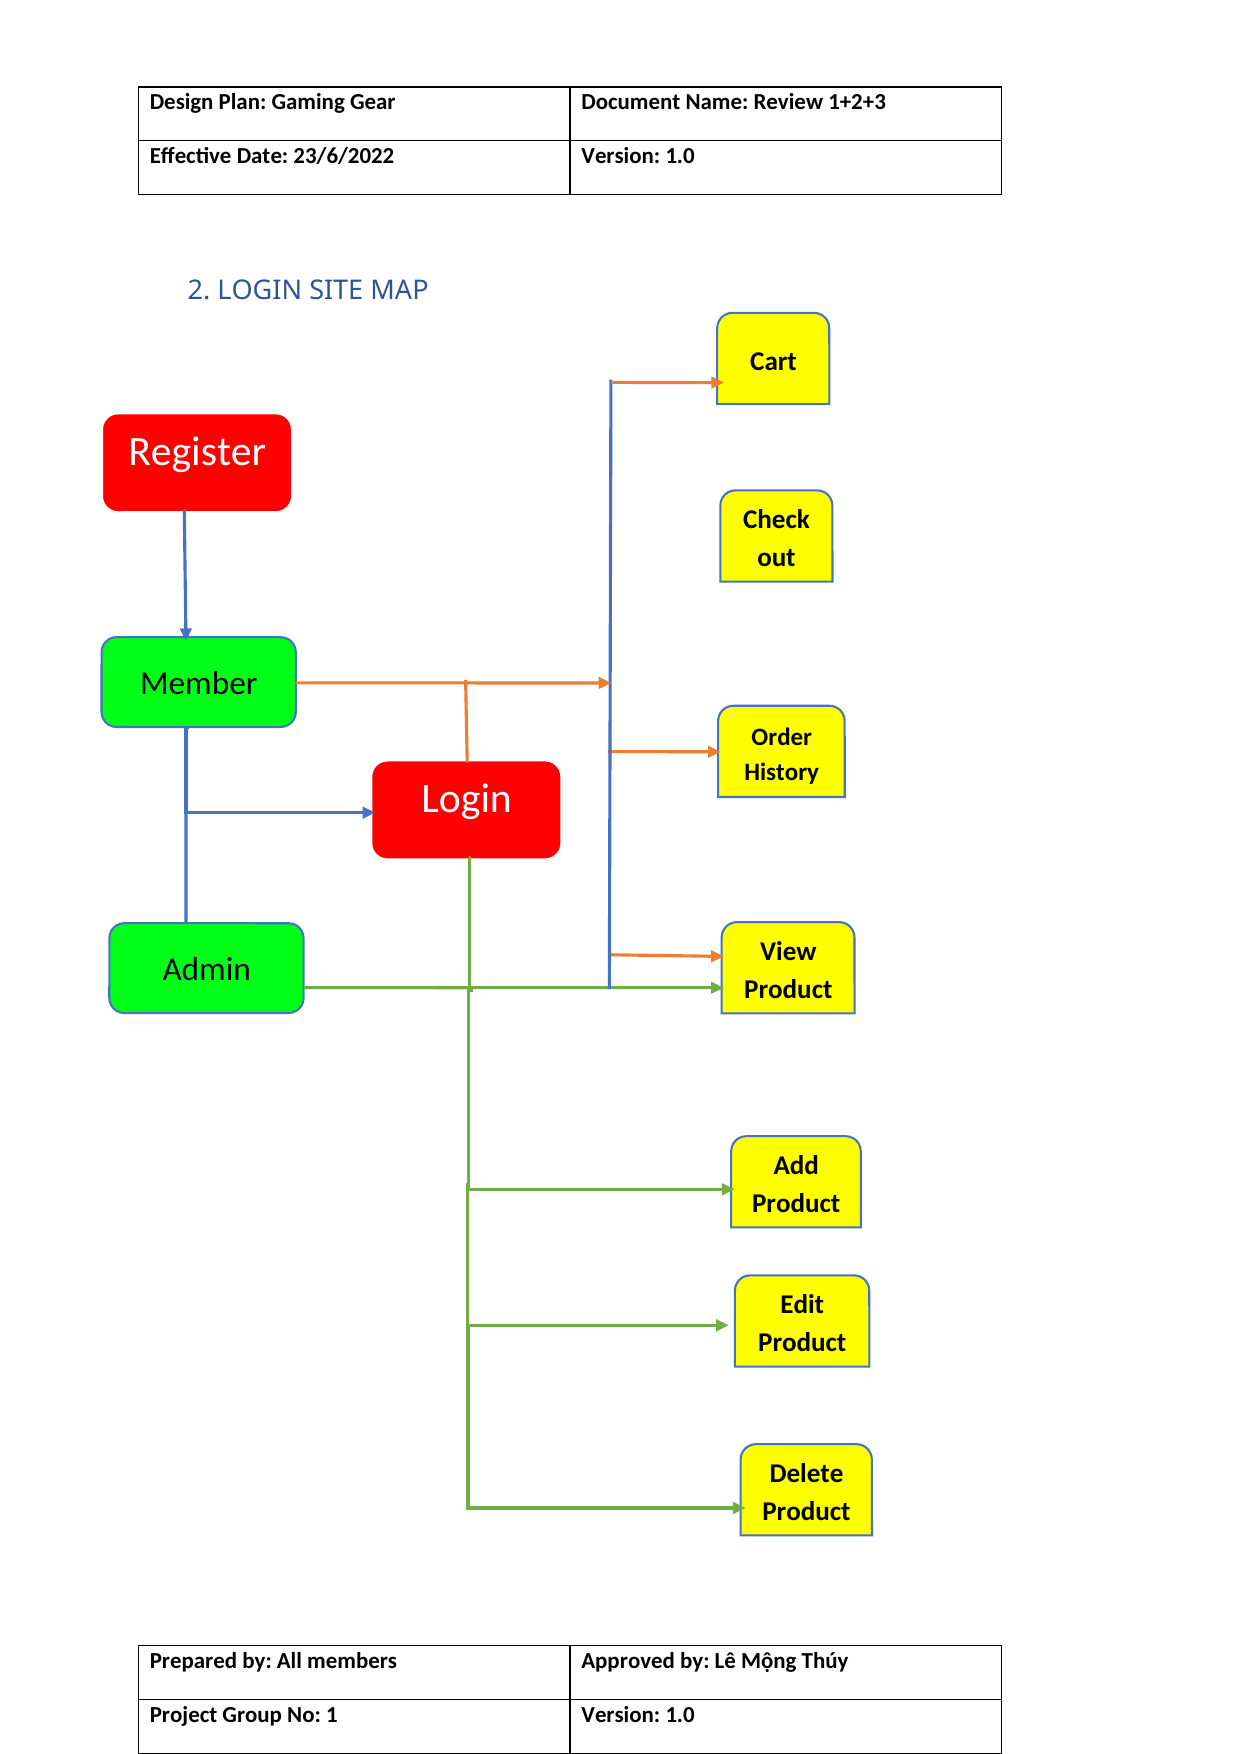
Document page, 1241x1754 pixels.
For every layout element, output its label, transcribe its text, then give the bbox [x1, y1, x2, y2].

text 2. LOGIN SITE MAP [187, 271, 1090, 307]
